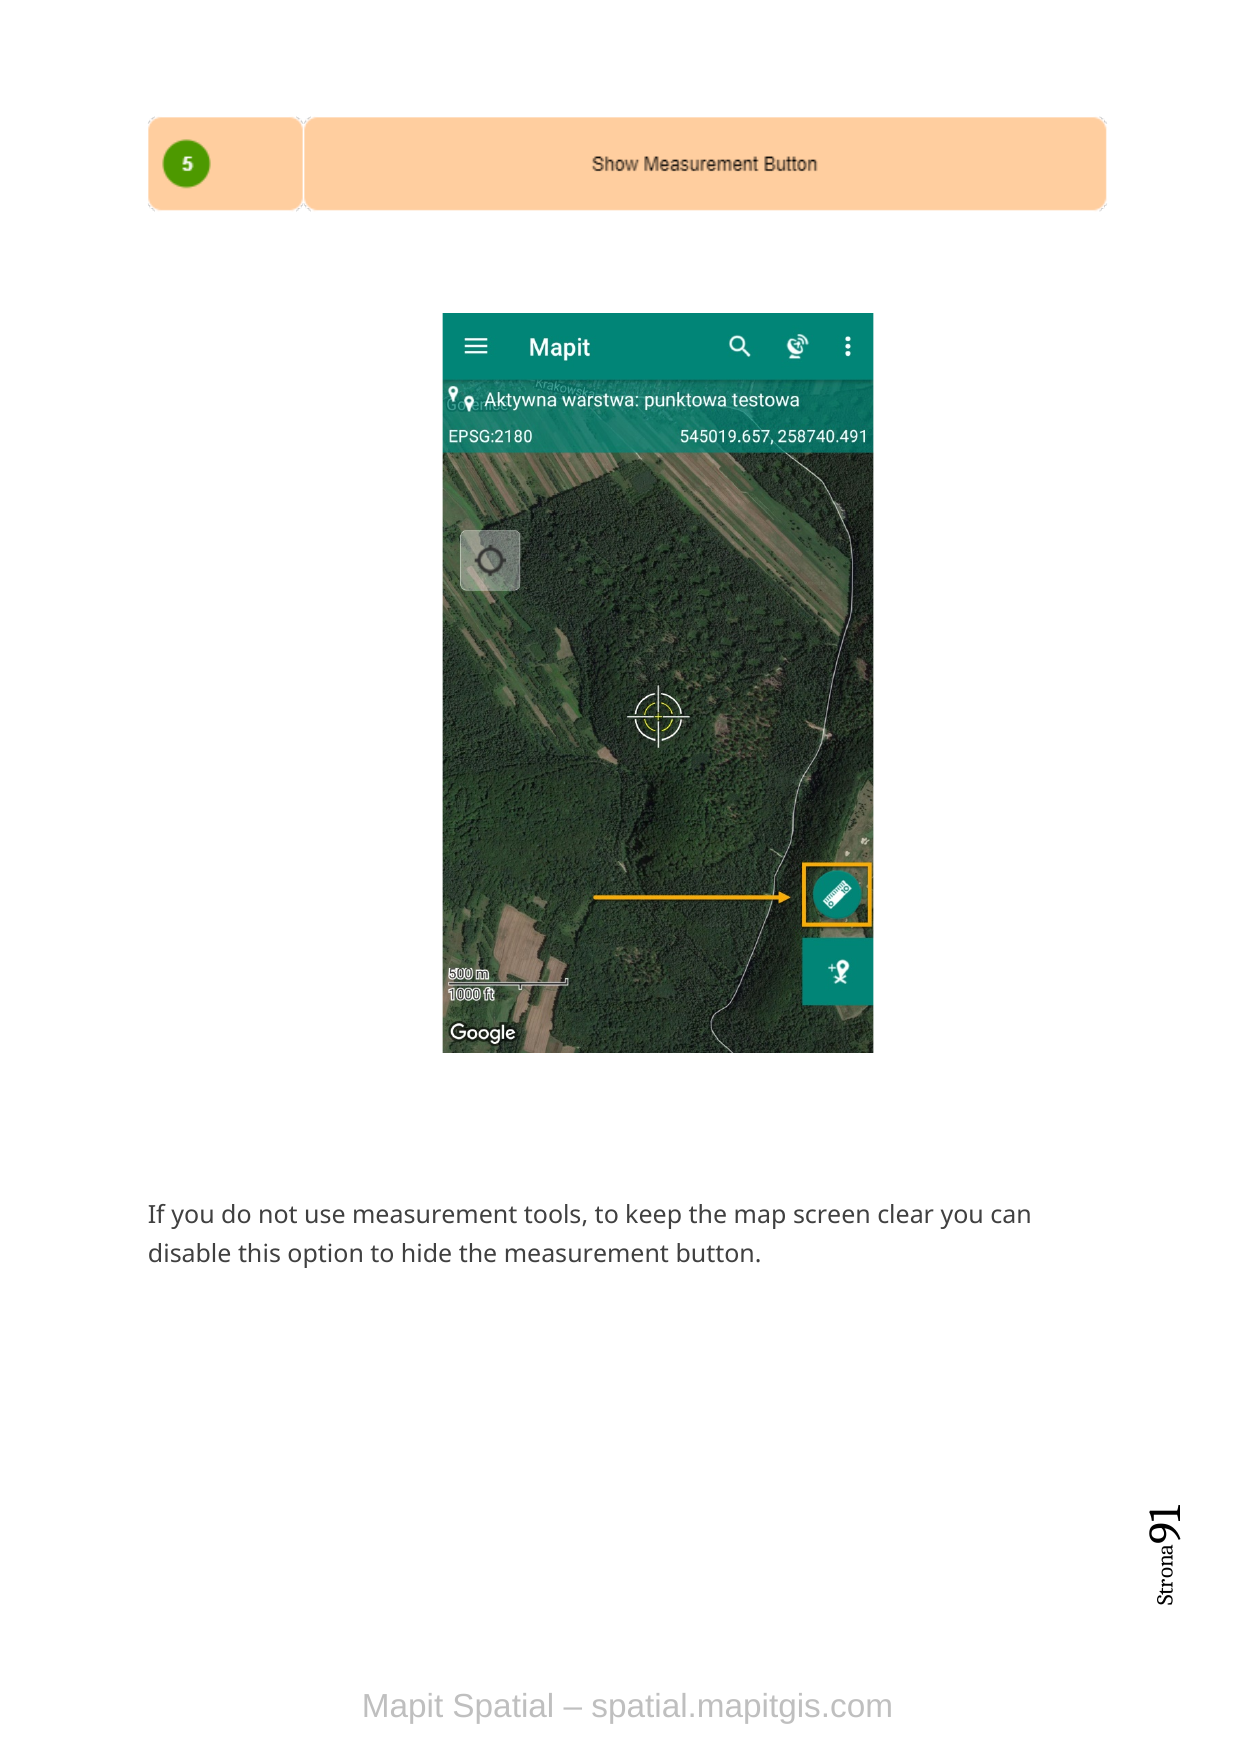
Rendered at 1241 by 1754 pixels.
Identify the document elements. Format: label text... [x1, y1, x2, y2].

picture [147, 116, 1108, 212]
text If you do not use measurement tools, to keep the map screen clear you can disable this option to hide the measurement button. [148, 1197, 1107, 1270]
picture [442, 313, 874, 1051]
